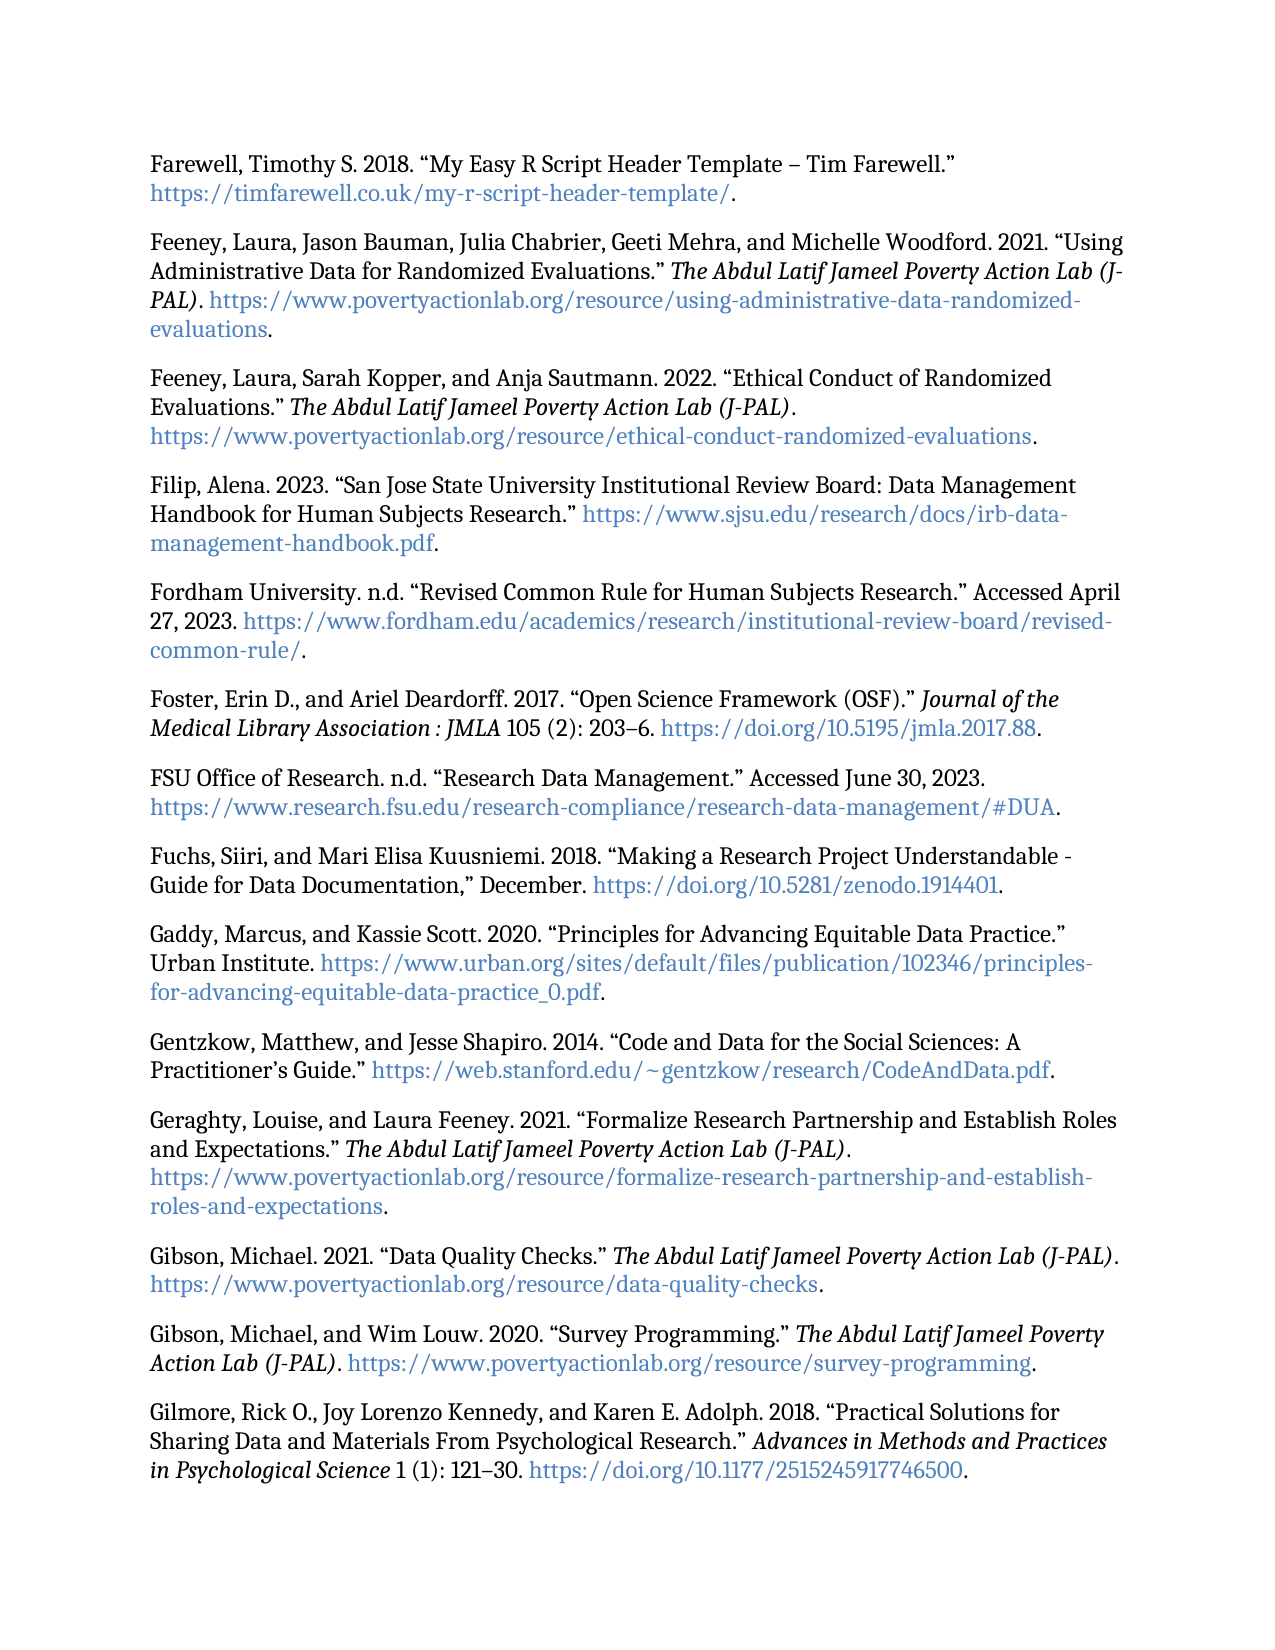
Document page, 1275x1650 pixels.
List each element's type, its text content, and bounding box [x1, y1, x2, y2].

text Farewell, Timothy S. 2018. “My Easy R Script Header Template – Tim Farewell.” https://timfarewell.co.uk/my-r-script-header-template/. [150, 150, 1125, 207]
text Feeney, Laura, Sarah Kopper, and Anja Sautmann. 2022. “Ethical Conduct of Randomized Evaluations.” The Abdul Latif Jameel Poverty Action Lab (J-PAL). https://www.povertyactionlab.org/resource/ethical-conduct-randomized-evaluations. [150, 364, 1125, 450]
text Geraghty, Louise, and Laura Feeney. 2021. “Formalize Research Partnership and Establish Roles and Expectations.” The Abdul Latif Jameel Poverty Action Lab (J-PAL). https://www.povertyactionlab.org/resource/formalize-research-partnership-and-establish-roles-and-expectations. [150, 1106, 1125, 1221]
text Gilmore, Rick O., Joy Lorenzo Kennedy, and Karen E. Adolph. 2018. “Practical Solutions for Sharing Data and Materials From Psychological Research.” Advances in Methods and Practices in Psychological Science 1 (1): 121–30. https://doi.org/10.1177/2515245917746500. [150, 1398, 1125, 1484]
text Fordham University. n.d. “Revised Common Rule for Human Subjects Research.” Accessed April 27, 2023. https://www.fordham.edu/academics/research/institutional-review-board/revised-common-rule/. [150, 578, 1125, 664]
text Gibson, Michael. 2021. “Data Quality Checks.” The Abdul Latif Jameel Poverty Action Lab (J-PAL). https://www.povertyactionlab.org/resource/data-quality-checks. [150, 1242, 1125, 1299]
text Fuchs, Siiri, and Mari Elisa Kuusniemi. 2018. “Making a Research Project Understandable - Guide for Data Documentation,” December. https://doi.org/10.5281/zenodo.1914401. [150, 842, 1125, 899]
text Gaddy, Marcus, and Kassie Scott. 2020. “Principles for Advancing Equitable Data Practice.” Urban Institute. https://www.urban.org/sites/default/files/publication/102346/principles-for-advancing-equitable-data-practice_0.pdf. [150, 920, 1125, 1007]
text Foster, Erin D., and Ariel Deardorff. 2017. “Open Science Framework (OSF).” Journal of the Medical Library Association : JMLA 105 (2): 203–6. https://doi.org/10.5195/jmla.2017.88. [150, 685, 1125, 743]
text Gentzkow, Matthew, and Jesse Shapiro. 2014. “Code and Data for the Social Sciences: A Practitioner’s Guide.” https://web.stanford.edu/~gentzkow/research/CodeAndData.pdf. [150, 1027, 1125, 1085]
text Filip, Alena. 2023. “San Jose State University Institutional Review Board: Data Management Handbook for Human Subjects Research.” https://www.sjsu.edu/research/docs/irb-data-management-handbook.pdf. [150, 471, 1125, 557]
text FSU Office of Research. n.d. “Research Data Management.” Accessed June 30, 2023. https://www.research.fsu.edu/research-compliance/research-data-management/#DUA. [150, 764, 1125, 821]
text Gibson, Michael, and Wim Louw. 2020. “Survey Programming.” The Abdul Latif Jameel Poverty Action Lab (J-PAL). https://www.povertyactionlab.org/resource/survey-programming. [150, 1320, 1125, 1377]
text Feeney, Laura, Jason Bauman, Julia Chabrier, Geeti Mehra, and Michelle Woodford. 2021. “Using Administrative Data for Randomized Evaluations.” The Abdul Latif Jameel Poverty Action Lab (J-PAL). https://www.povertyactionlab.org/resource/using-administrative-data-randomized-evaluations. [150, 228, 1125, 343]
